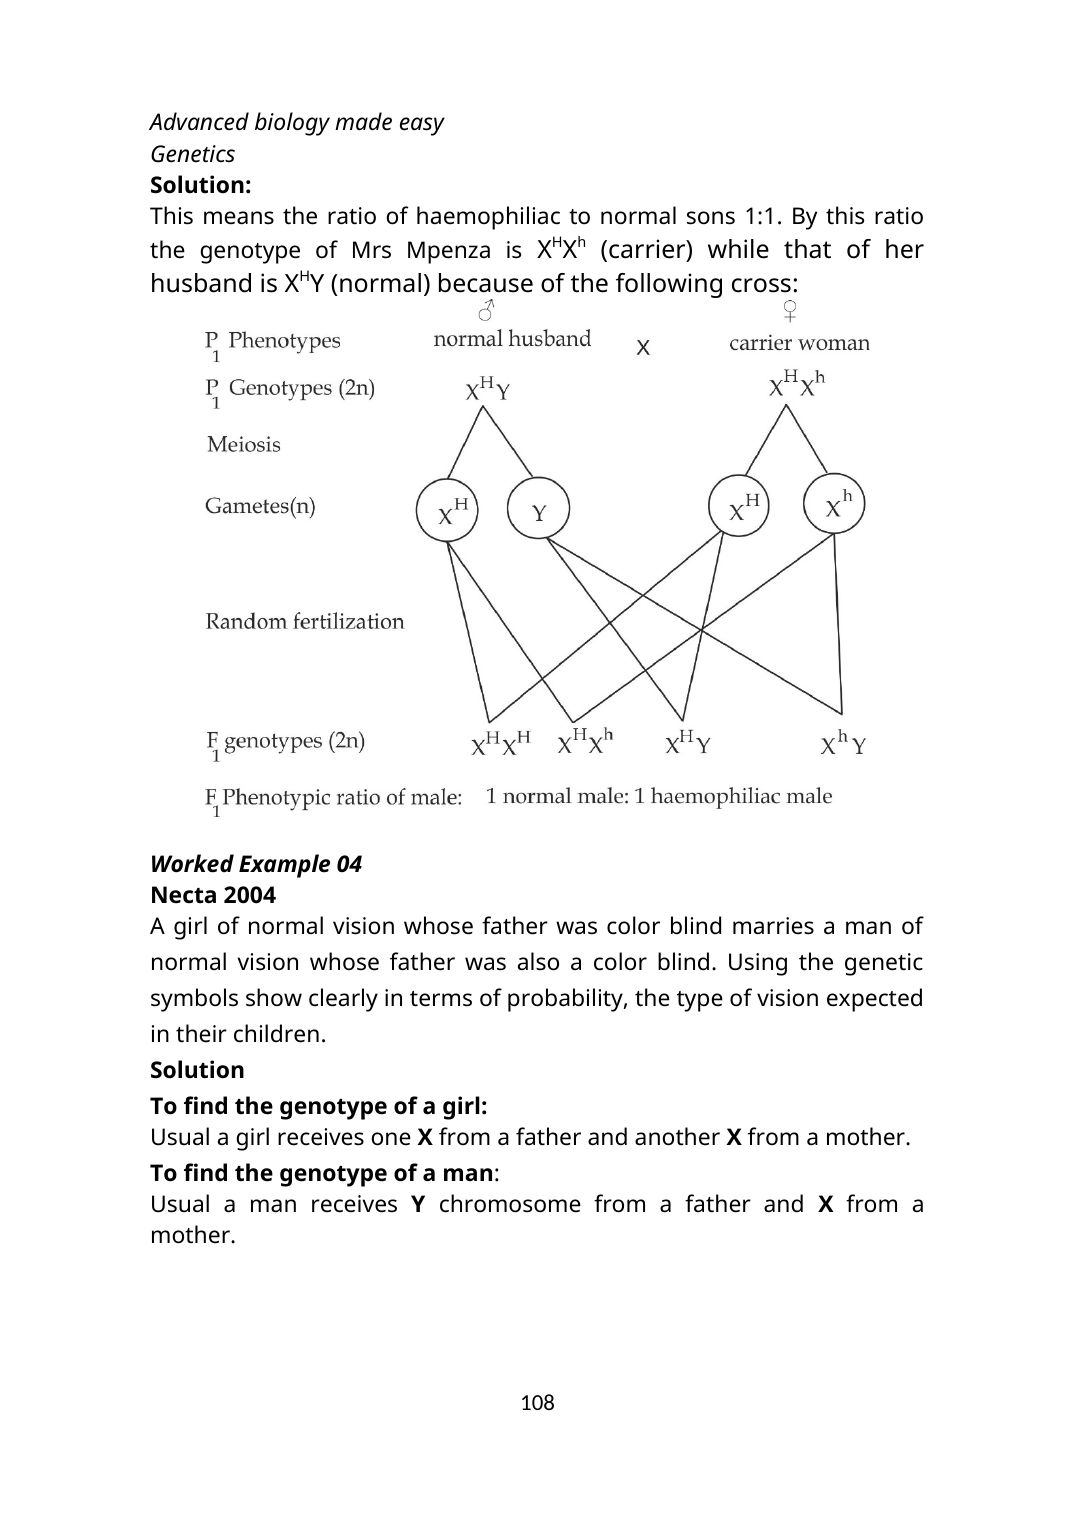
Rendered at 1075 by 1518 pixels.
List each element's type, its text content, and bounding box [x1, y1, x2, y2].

text A girl of normal vision whose father was color blind marries a man of normal vision whose father was also a color blind. Using the genetic symbols show clearly in terms of probability, the type of vision expected in their children. [150, 910, 925, 1049]
text To find the genotype of a girl: [150, 1090, 925, 1121]
text Worked Example 04 [150, 848, 925, 879]
text This means the ratio of haemophiliac to normal sons 1:1. By this ratio the genotype of Mrs Mpenza is XHXh (carrier) while that of her husband is XHY (normal) because of the following cross: [150, 200, 925, 299]
text Solution [150, 1054, 925, 1085]
text Usual a girl receives one X from a father and another X from a mother. [150, 1121, 925, 1152]
text To find the genotype of a man: [150, 1157, 925, 1188]
text Usual a man receives Y chromosome from a father and X from a mother. [150, 1188, 925, 1251]
text Necta 2004 [150, 879, 925, 910]
text Solution: [150, 169, 925, 200]
picture [205, 299, 870, 817]
